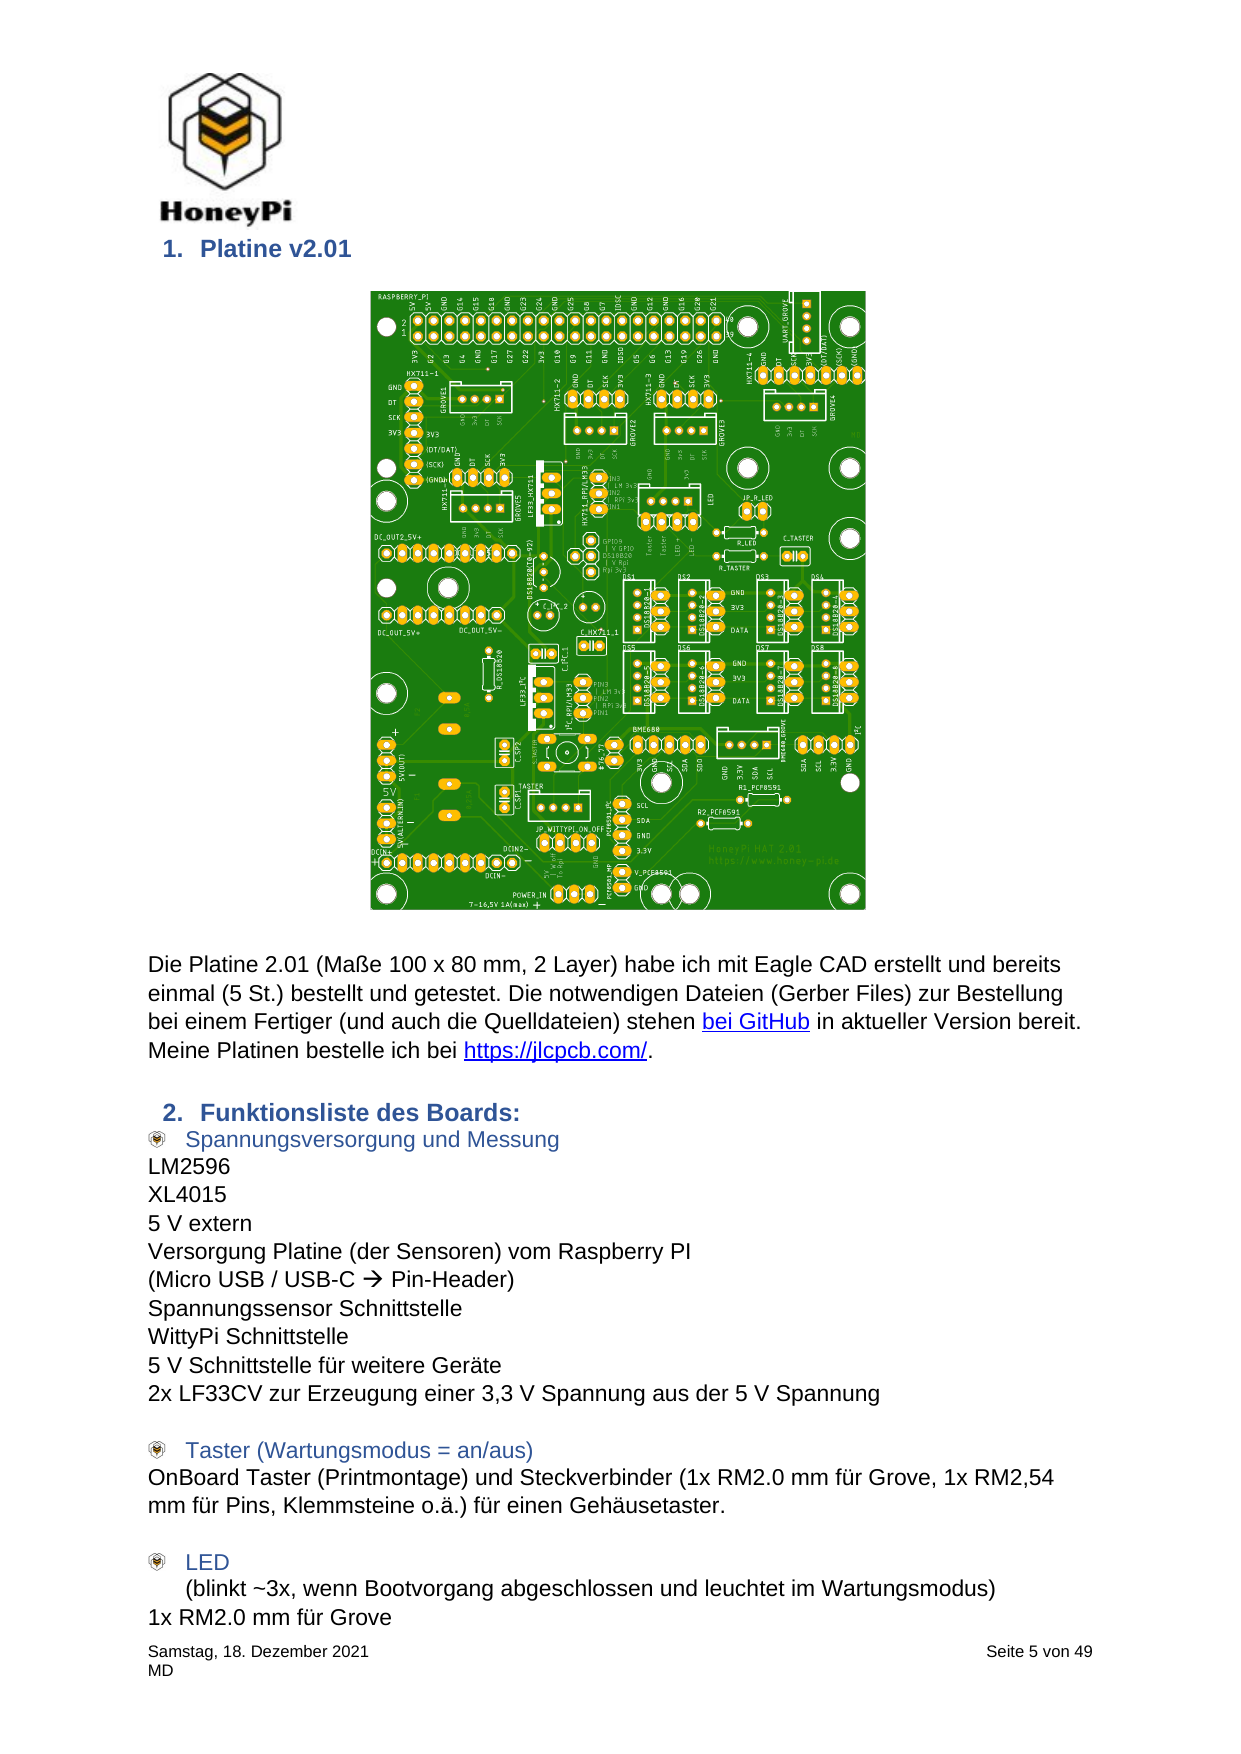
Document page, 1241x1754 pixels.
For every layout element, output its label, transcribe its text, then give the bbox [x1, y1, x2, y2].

picture [148, 1553, 166, 1571]
picture [148, 1131, 166, 1148]
text Versorgung Platine (der Sensoren) vom Raspberry PI [148, 1238, 1092, 1264]
text 5 V extern [148, 1209, 1092, 1236]
picture [147, 290, 1093, 921]
subtitle LED [148, 1549, 1092, 1575]
text 1x RM2.0 mm für Grove [148, 1603, 1092, 1630]
subtitle Platine v2.01 [162, 234, 1092, 262]
text (Micro USB / USB-C Pin-Header) [148, 1266, 1092, 1293]
picture [147, 73, 304, 230]
subtitle Spannungsversorgung und Messung [148, 1126, 1092, 1153]
text 5 V Schnittstelle für weitere Geräte [148, 1352, 1092, 1378]
text Die Platine 2.01 (Maße 100 x 80 mm, 2 Layer) habe ich mit Eagle CAD erstellt und bereits einmal (5 St.) bestellt und getestet. Die notwendigen Dateien (Gerber Files) zur Bestellung bei einem Fertiger (und auch die Quelldateien) stehen bei GitHub in aktueller Version bereit. [148, 951, 1092, 1034]
text XL4015 [148, 1181, 1092, 1207]
text OnBoard Taster (Printmontage) und Steckverbinder (1x RM2.0 mm für Grove, 1x RM2,54 mm für Pins, Klemmsteine o.ä.) für einen Gehäusetaster. [148, 1463, 1092, 1518]
text (blinkt ~3x, wenn Bootvorgang abgeschlossen und leuchtet im Wartungsmodus) [185, 1575, 1092, 1601]
picture [148, 1441, 166, 1459]
text Meine Platinen bestelle ich bei https://jlcpcb.com/. [148, 1037, 1092, 1063]
subtitle Taster (Wartungsmodus = an/aus) [148, 1437, 1092, 1463]
text Spannungssensor Schnittstelle [148, 1295, 1092, 1321]
text 2x LF33CV zur Erzeugung einer 3,3 V Spannung aus der 5 V Spannung [148, 1380, 1092, 1407]
text LM2596 [148, 1153, 1092, 1179]
text WittyPi Schnittstelle [148, 1323, 1092, 1350]
subtitle Funktionsliste des Boards: [162, 1098, 1092, 1126]
